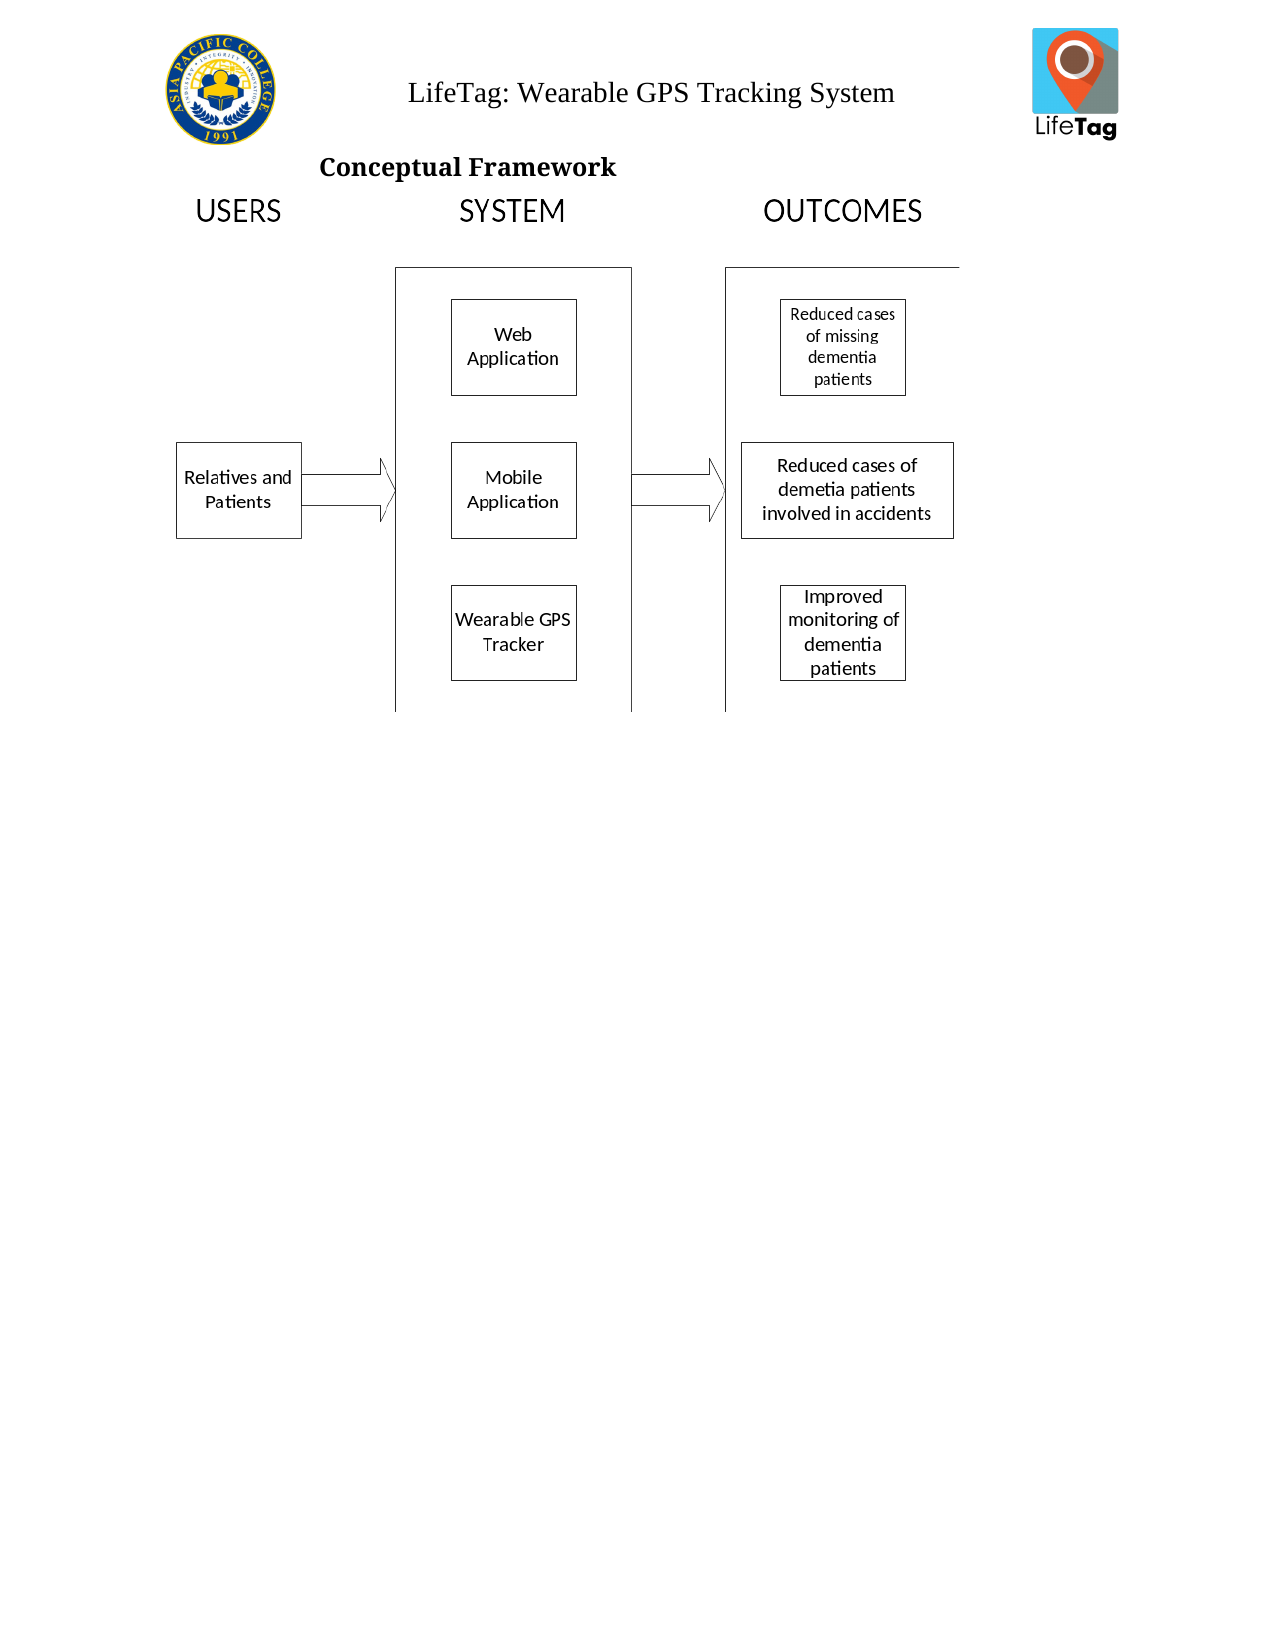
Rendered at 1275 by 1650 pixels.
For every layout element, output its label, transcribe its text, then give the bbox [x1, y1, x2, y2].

picture [165, 34, 276, 145]
picture [1019, 26, 1134, 141]
text Conceptual Framework [150, 150, 1125, 711]
